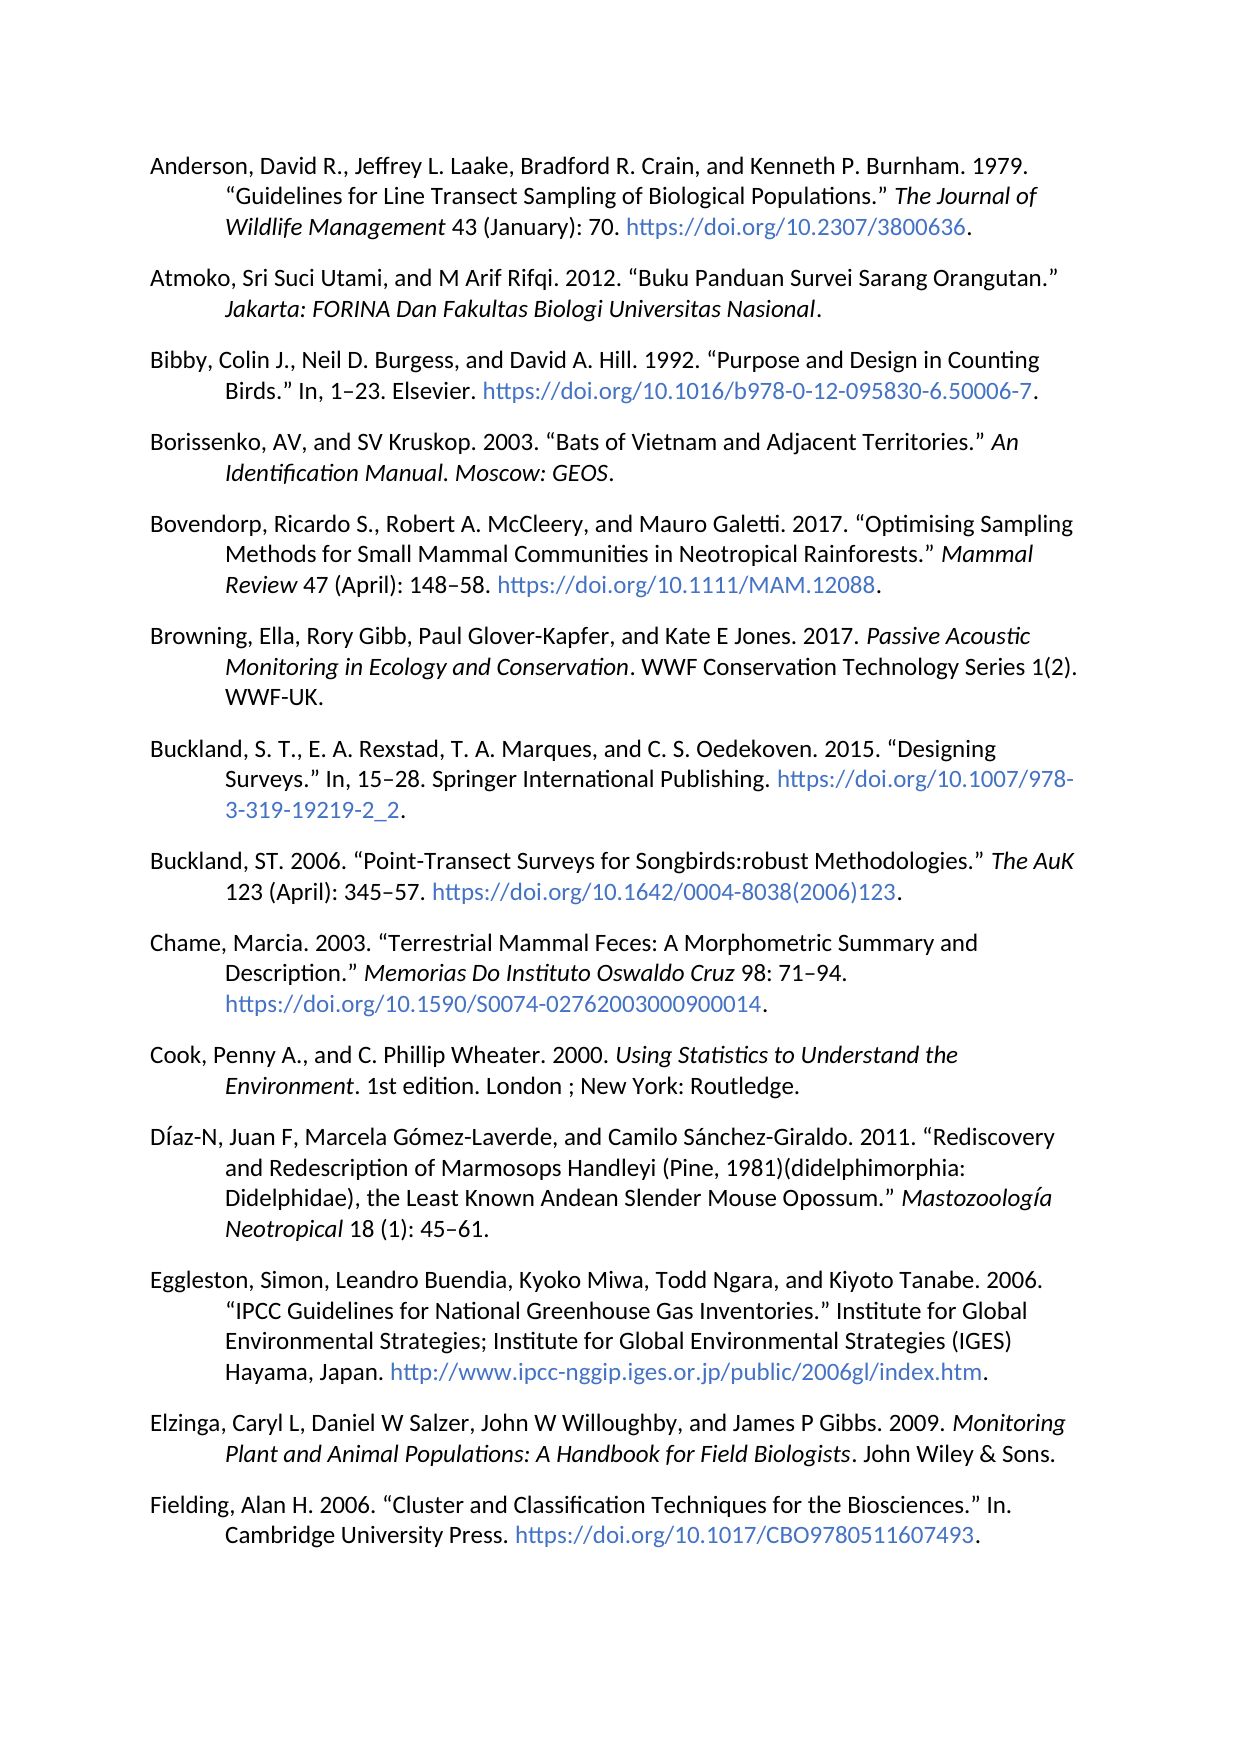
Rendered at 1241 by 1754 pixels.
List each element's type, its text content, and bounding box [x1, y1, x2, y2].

text Elzinga, Caryl L, Daniel W Salzer, John W Willoughby, and James P Gibbs. 2009. Monitoring Plant and Animal Populations: A Handbook for Field Biologists. John Wiley & Sons. [150, 1407, 1090, 1468]
text Chame, Marcia. 2003. “Terrestrial Mammal Feces: A Morphometric Summary and Description.” Memorias Do Instituto Oswaldo Cruz 98: 71–94. https://doi.org/10.1590/S0074-02762003000900014. [150, 927, 1090, 1019]
text Cook, Penny A., and C. Phillip Wheater. 2000. Using Statistics to Understand the Environment. 1st edition. London ; New York: Routledge. [150, 1039, 1090, 1101]
text Eggleston, Simon, Leandro Buendia, Kyoko Miwa, Todd Ngara, and Kiyoto Tanabe. 2006. “IPCC Guidelines for National Greenhouse Gas Inventories.” Institute for Global Environmental Strategies; Institute for Global Environmental Strategies (IGES) Hayama, Japan. http://www.ipcc-nggip.iges.or.jp/public/2006gl/index.htm. [150, 1264, 1090, 1386]
text Atmoko, Sri Suci Utami, and M Arif Rifqi. 2012. “Buku Panduan Survei Sarang Orangutan.” Jakarta: FORINA Dan Fakultas Biologi Universitas Nasional. [150, 262, 1090, 323]
text Fielding, Alan H. 2006. “Cluster and Classification Techniques for the Biosciences.” In. Cambridge University Press. https://doi.org/10.1017/CBO9780511607493. [150, 1489, 1090, 1550]
text Borissenko, AV, and SV Kruskop. 2003. “Bats of Vietnam and Adjacent Territories.” An Identification Manual. Moscow: GEOS. [150, 426, 1090, 487]
text Bovendorp, Ricardo S., Robert A. McCleery, and Mauro Galetti. 2017. “Optimising Sampling Methods for Small Mammal Communities in Neotropical Rainforests.” Mammal Review 47 (April): 148–58. https://doi.org/10.1111/MAM.12088. [150, 508, 1090, 599]
text Buckland, ST. 2006. “Point-Transect Surveys for Songbirds:robust Methodologies.” The AuK 123 (April): 345–57. https://doi.org/10.1642/0004-8038(2006)123. [150, 845, 1090, 906]
text Bibby, Colin J., Neil D. Burgess, and David A. Hill. 1992. “Purpose and Design in Counting Birds.” In, 1–23. Elsevier. https://doi.org/10.1016/b978-0-12-095830-6.50006-7. [150, 344, 1090, 405]
text Buckland, S. T., E. A. Rexstad, T. A. Marques, and C. S. Oedekoven. 2015. “Designing Surveys.” In, 15–28. Springer International Publishing. https://doi.org/10.1007/978-3-319-19219-2_2. [150, 733, 1090, 824]
text Dı́az-N, Juan F, Marcela Gómez-Laverde, and Camilo Sánchez-Giraldo. 2011. “Rediscovery and Redescription of Marmosops Handleyi (Pine, 1981)(didelphimorphia: Didelphidae), the Least Known Andean Slender Mouse Opossum.” Mastozoologı́a Neotropical 18 (1): 45–61. [150, 1121, 1090, 1243]
text Browning, Ella, Rory Gibb, Paul Glover-Kapfer, and Kate E Jones. 2017. Passive Acoustic Monitoring in Ecology and Conservation. WWF Conservation Technology Series 1(2). WWF-UK. [150, 620, 1090, 712]
text Anderson, David R., Jeffrey L. Laake, Bradford R. Crain, and Kenneth P. Burnham. 1979. “Guidelines for Line Transect Sampling of Biological Populations.” The Journal of Wildlife Management 43 (January): 70. https://doi.org/10.2307/3800636. [150, 150, 1090, 242]
